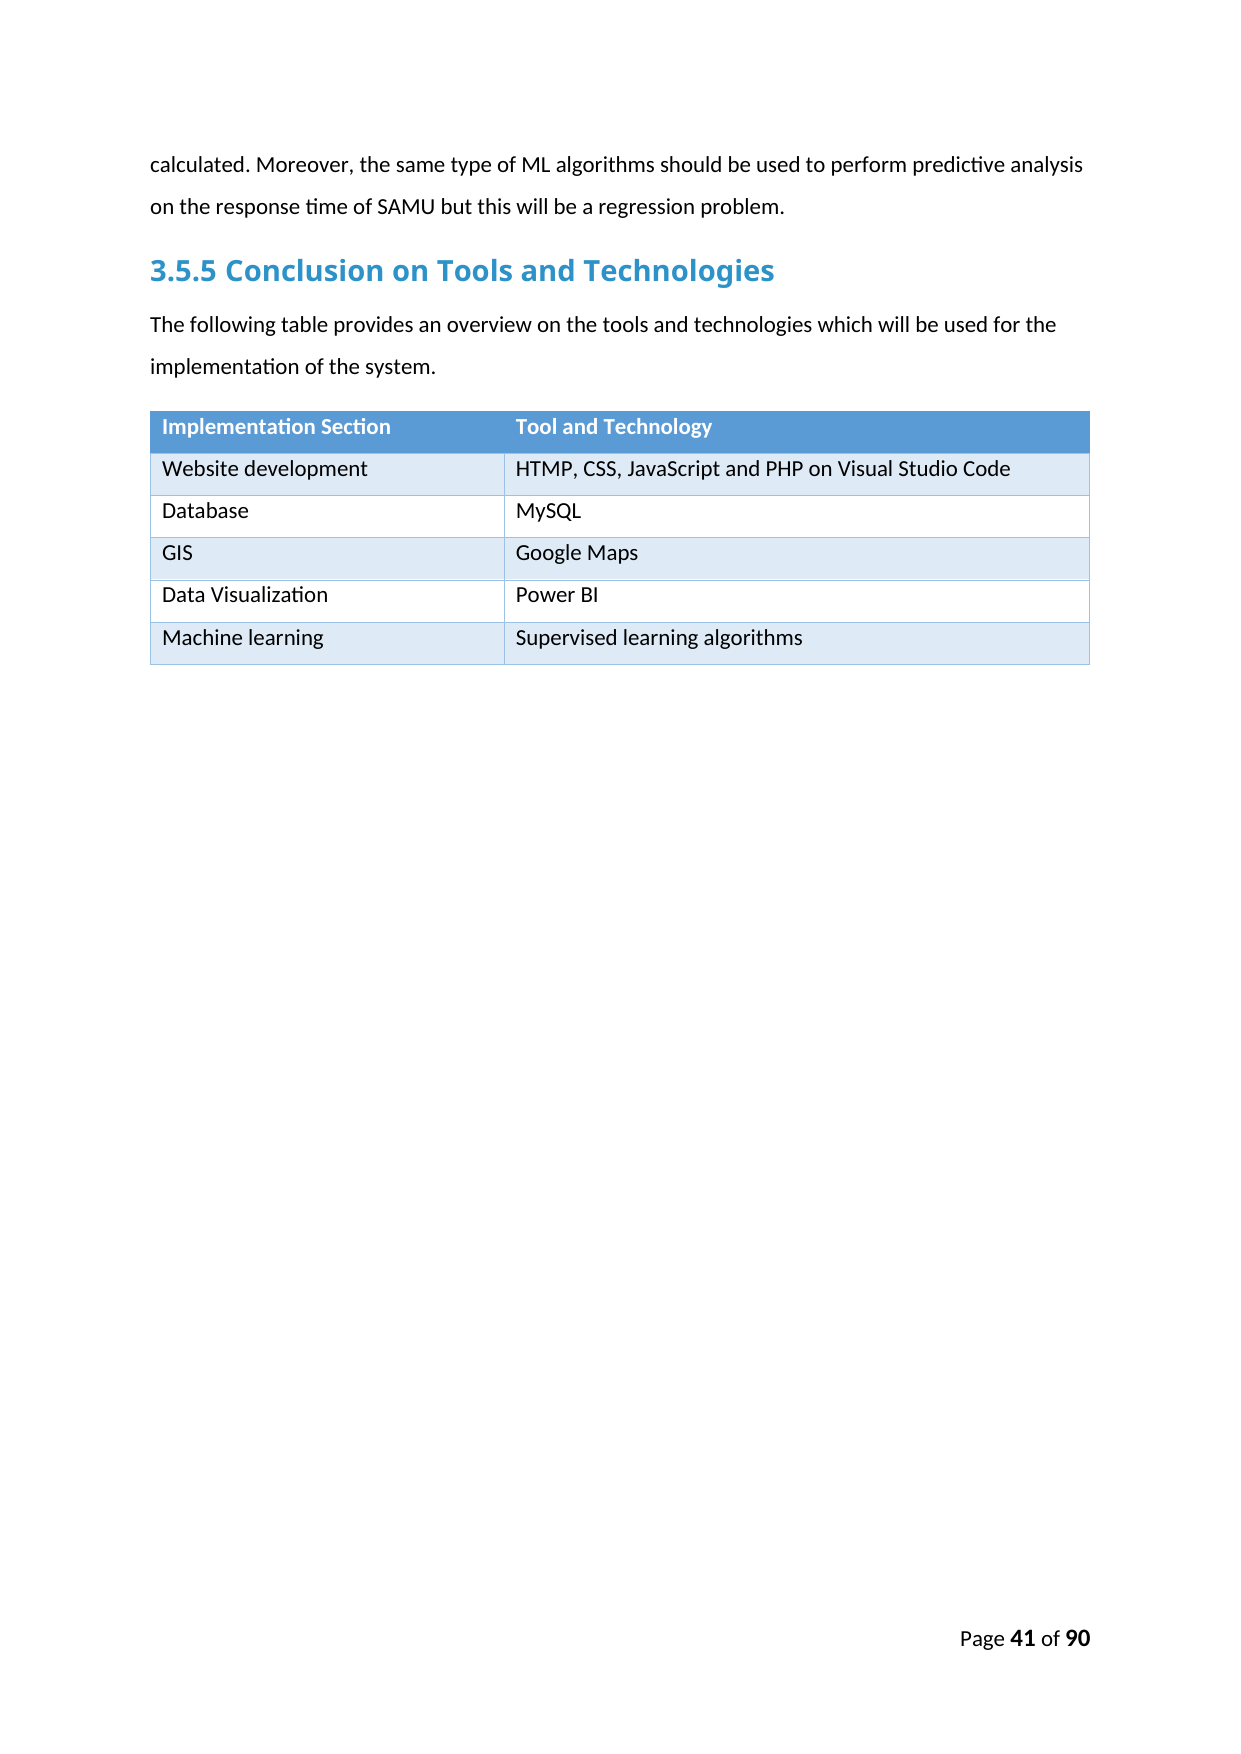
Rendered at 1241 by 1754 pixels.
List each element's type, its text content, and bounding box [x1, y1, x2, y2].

table_cell Data Visualization [151, 581, 504, 622]
table_cell Website development [151, 454, 504, 495]
table_cell Google Maps [505, 538, 1089, 579]
table_cell MySQL [505, 496, 1089, 537]
table_cell HTMP, CSS, JavaScript and PHP on Visual Studio Code [505, 454, 1089, 495]
table_header Tool and Technology [505, 412, 1089, 453]
text The following table provides an overview on the tools and technologies which will be used for the implementation of the system. [150, 310, 1090, 380]
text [150, 150, 1090, 220]
table_cell Power BI [505, 581, 1089, 622]
table_cell GIS [151, 538, 504, 579]
table_cell Database [151, 496, 504, 537]
subtitle Conclusion on Tools and Technologies [150, 251, 1090, 290]
table_cell Machine learning [151, 623, 504, 664]
table_cell Supervised learning algorithms [505, 623, 1089, 664]
table_header Implementation Section [151, 412, 504, 453]
